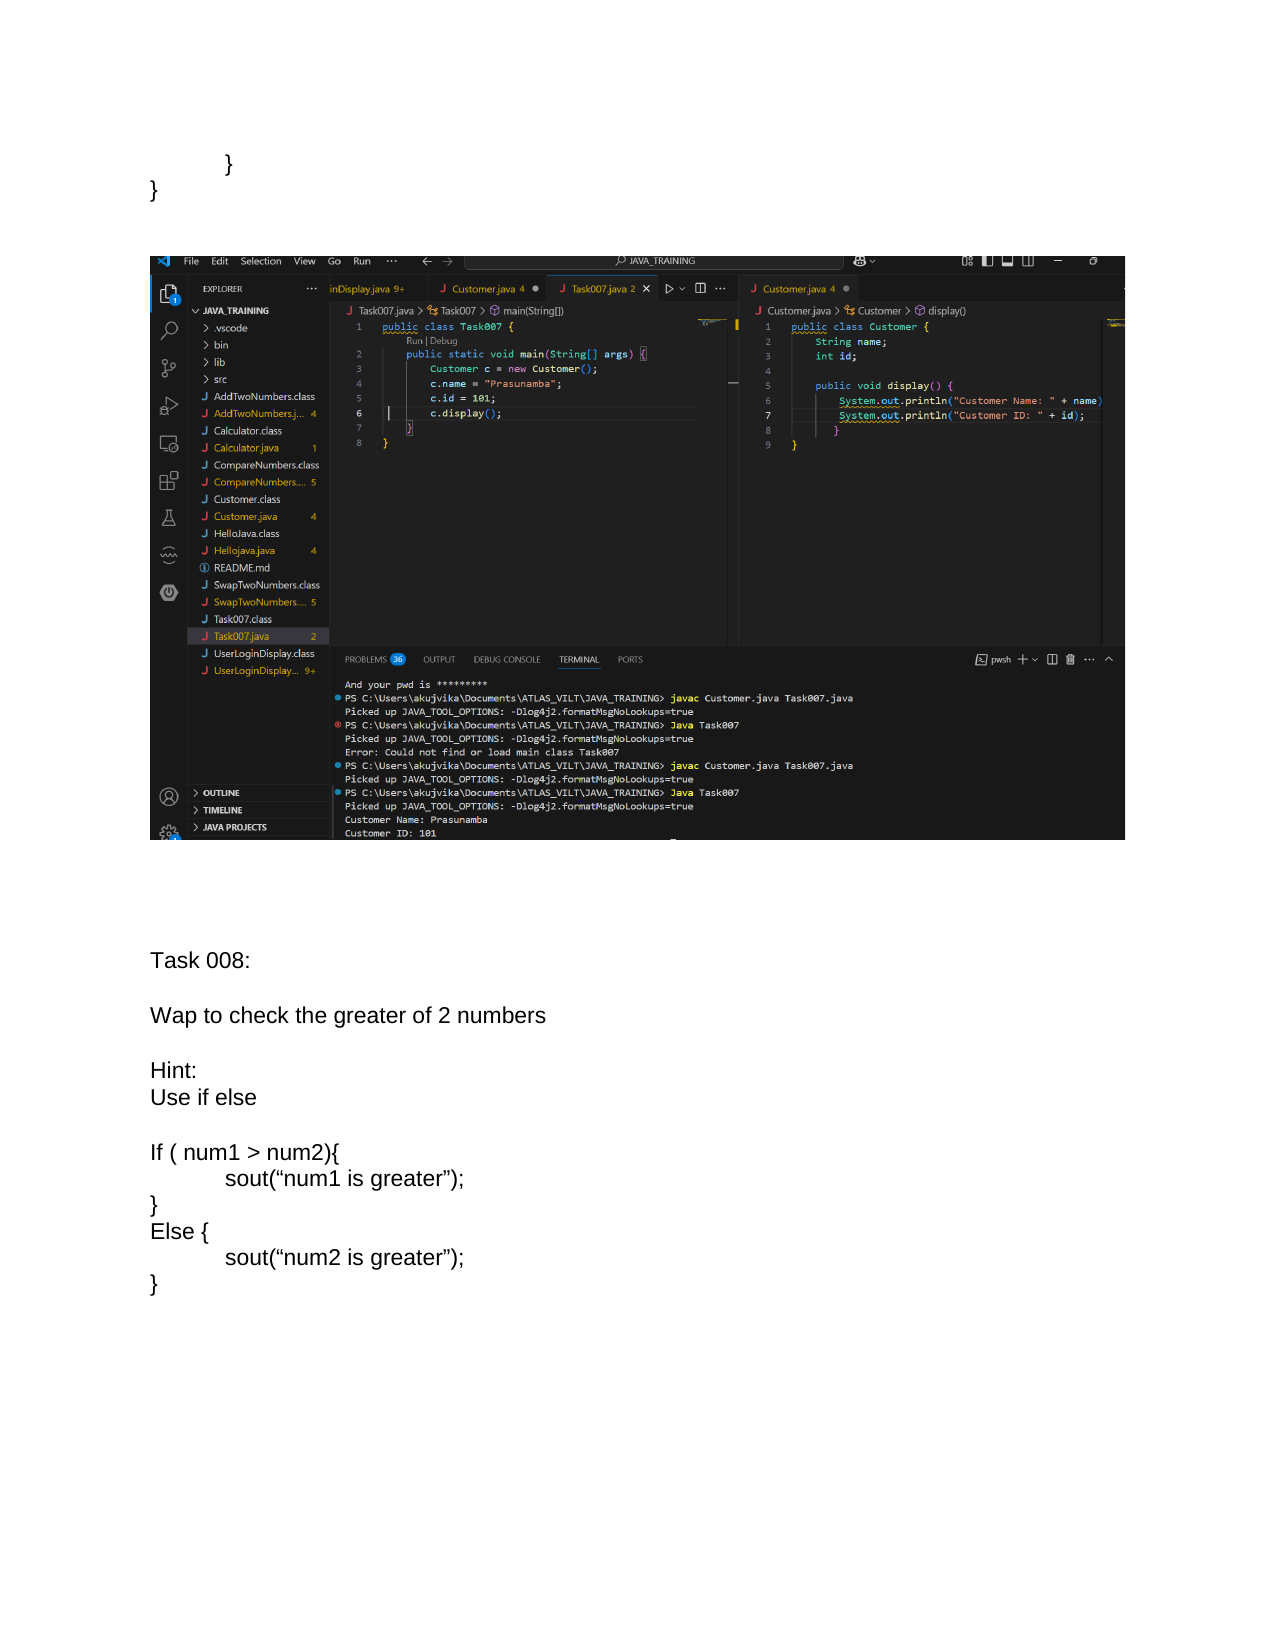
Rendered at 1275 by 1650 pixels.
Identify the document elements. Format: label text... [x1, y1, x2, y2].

text } [150, 1270, 1125, 1297]
text sout(“num1 is greater”); [150, 1165, 1125, 1191]
text Use if else [150, 1083, 1125, 1110]
text Wap to check the greater of 2 numbers [150, 1002, 1125, 1028]
text } [150, 1191, 1125, 1218]
text } [150, 176, 1125, 203]
text If ( num1 > num2){ [150, 1139, 1125, 1165]
text Else { [150, 1218, 1125, 1244]
text } [225, 150, 1125, 176]
text Hint: [150, 1057, 1125, 1083]
text Task 008: [150, 947, 1125, 973]
text sout(“num2 is greater”); [150, 1244, 1125, 1270]
picture [150, 256, 1125, 840]
